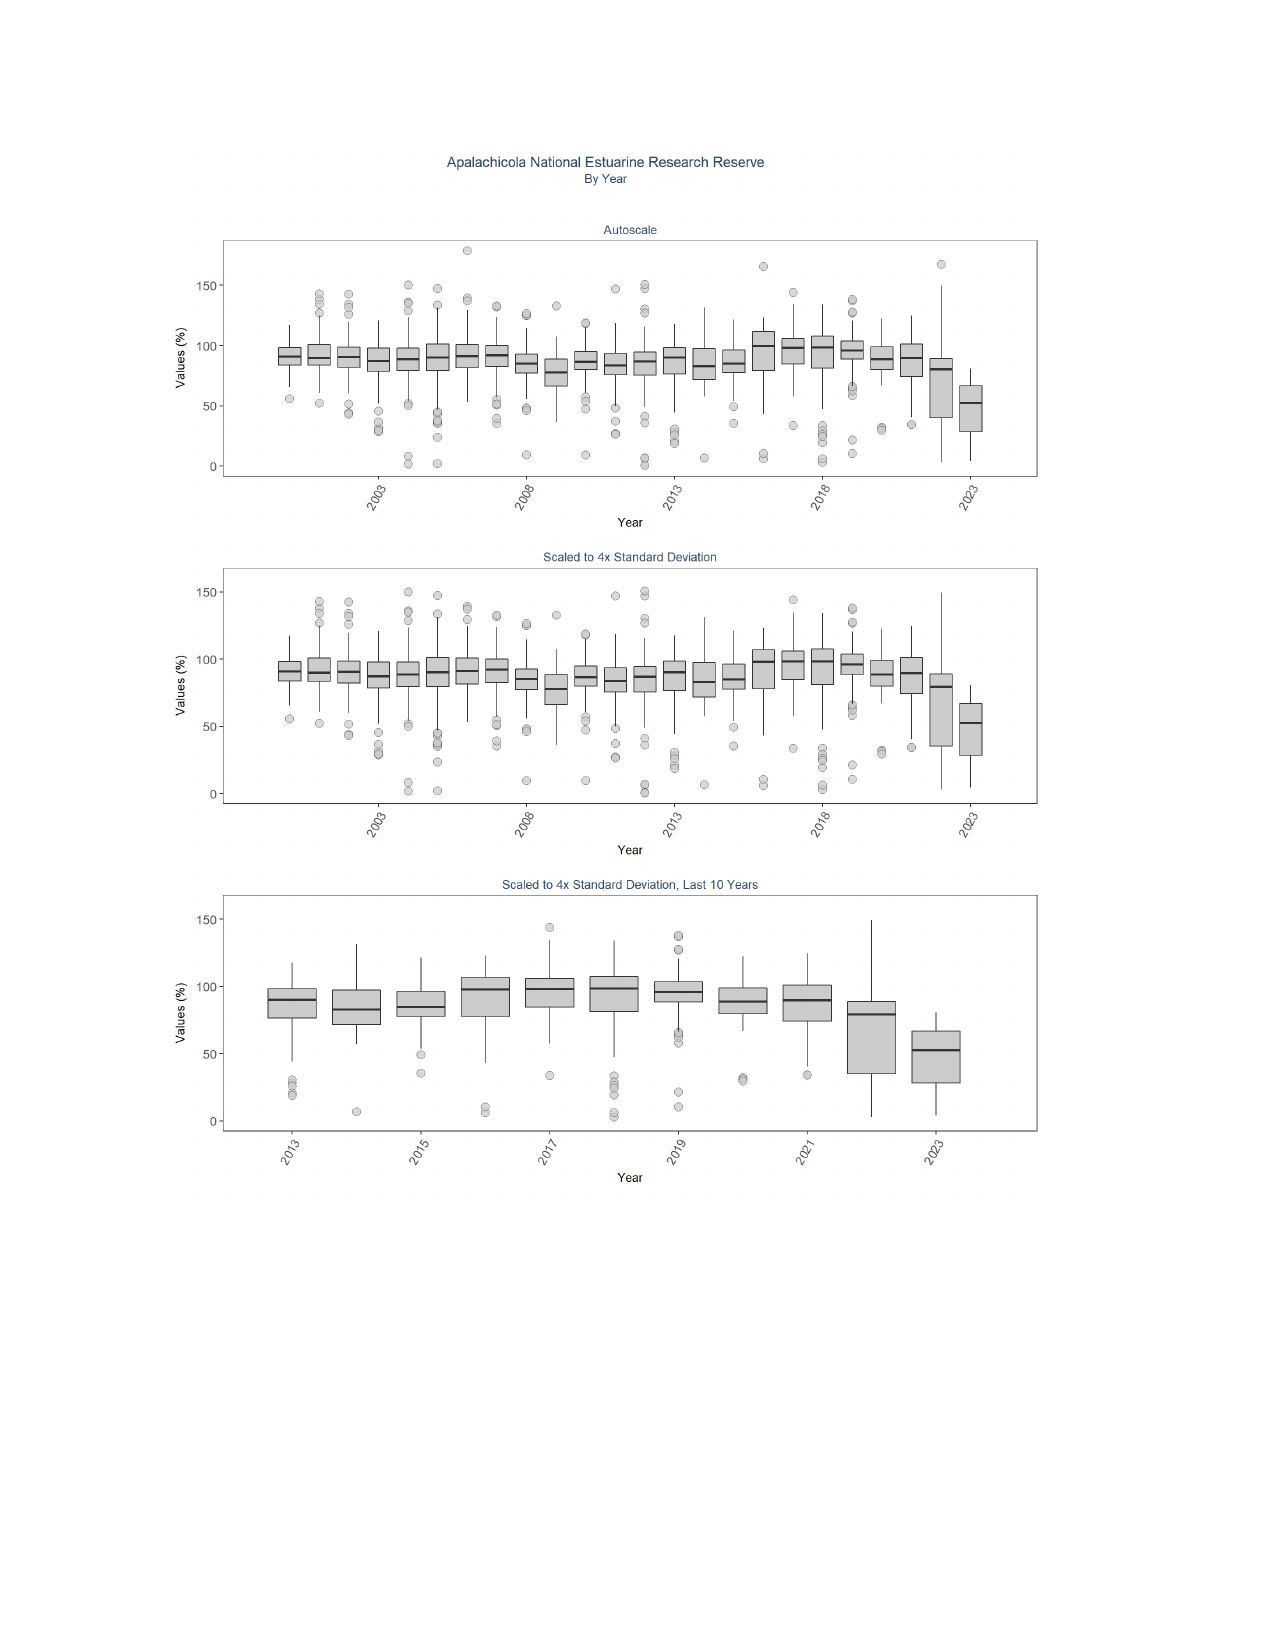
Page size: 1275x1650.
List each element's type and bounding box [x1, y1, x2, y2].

picture [168, 150, 1044, 1200]
